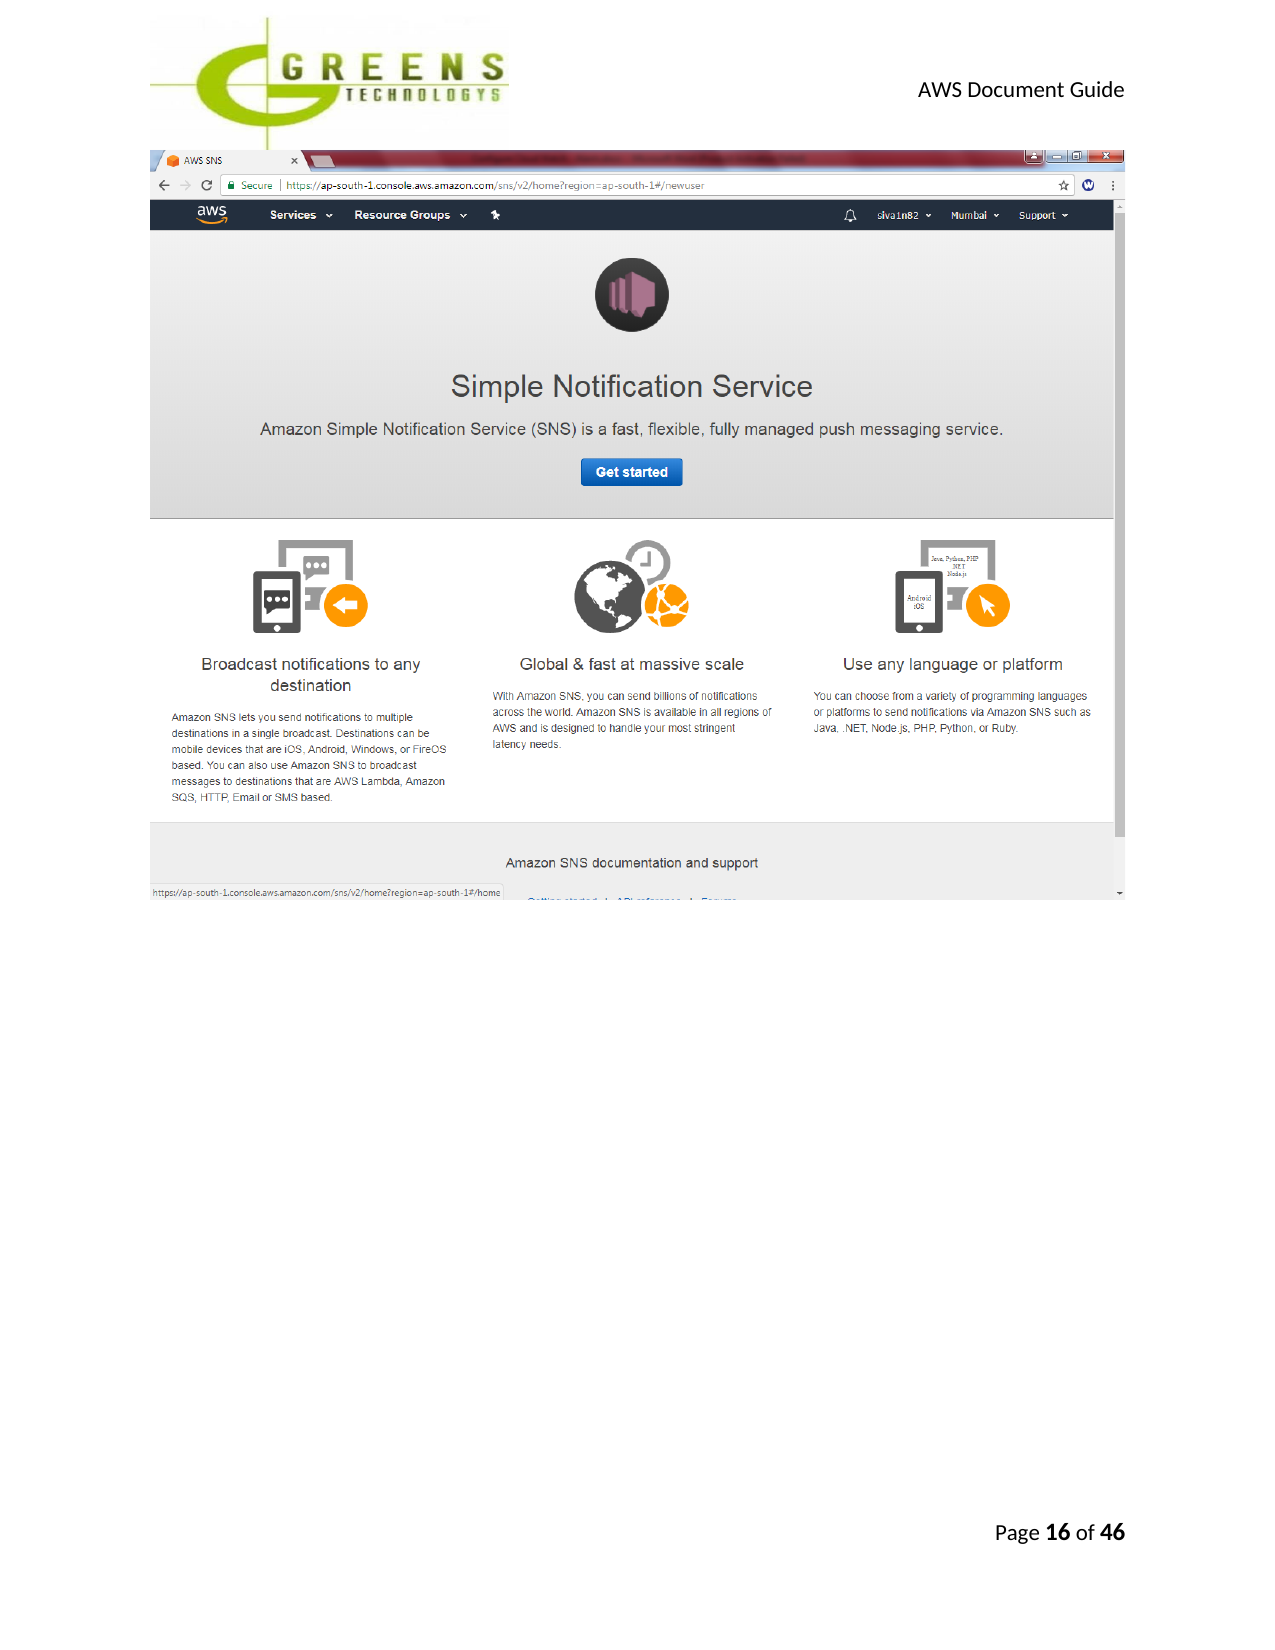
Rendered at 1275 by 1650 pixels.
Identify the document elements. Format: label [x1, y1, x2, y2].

picture [150, 7, 1125, 900]
